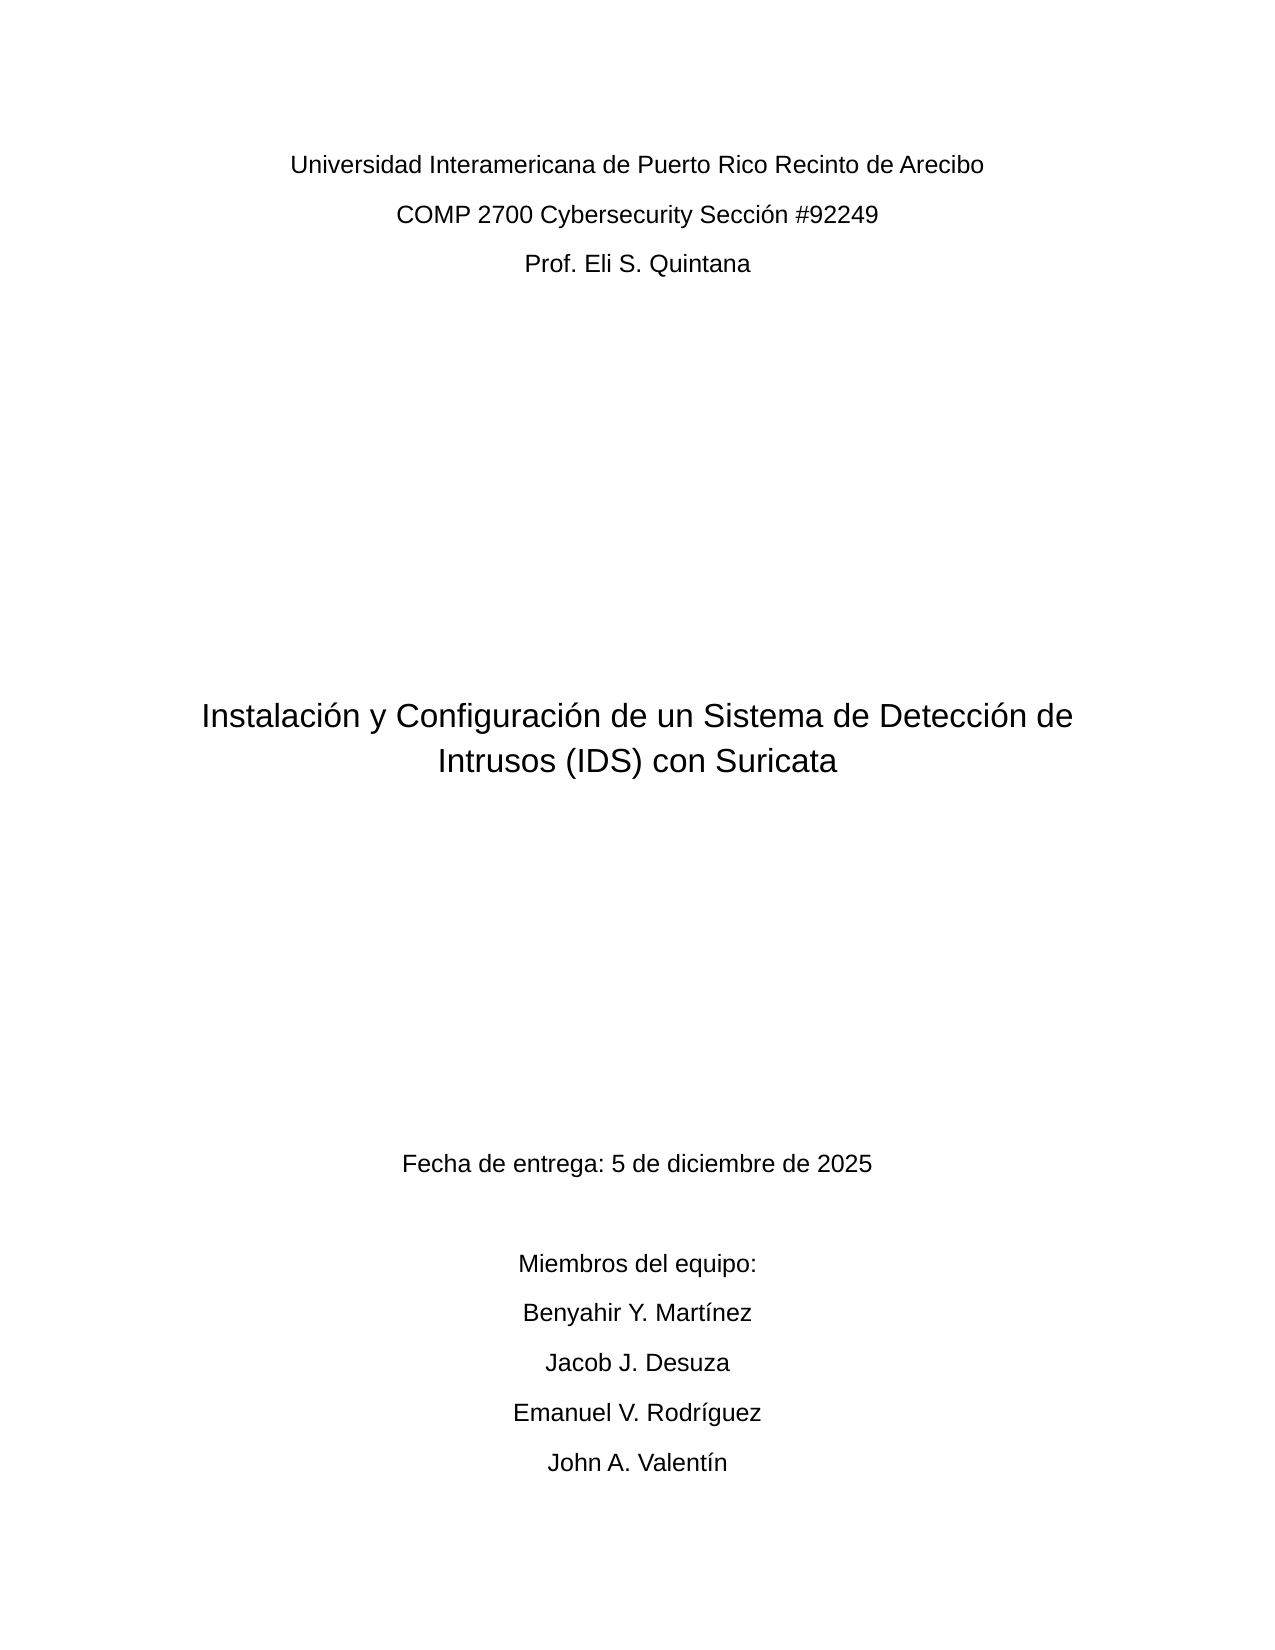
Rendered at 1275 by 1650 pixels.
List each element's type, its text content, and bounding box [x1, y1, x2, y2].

text Emanuel V. Rodríguez [150, 1398, 1125, 1427]
text Universidad Interamericana de Puerto Rico Recinto de Arecibo [150, 150, 1125, 179]
text Prof. Eli S. Quintana [150, 249, 1125, 278]
text Instalación y Configuración de un Sistema de Detección de Intrusos (IDS) con Suricata [150, 697, 1125, 779]
text Fecha de entrega: 5 de diciembre de 2025 [150, 1149, 1125, 1178]
text Jacob J. Desuza [150, 1348, 1125, 1377]
text John A. Valentín [150, 1447, 1125, 1476]
text COMP 2700 Cybersecurity Sección #92249 [150, 200, 1125, 228]
text Miembros del equipo: [150, 1249, 1125, 1277]
text Benyahir Y. Martínez [150, 1298, 1125, 1327]
